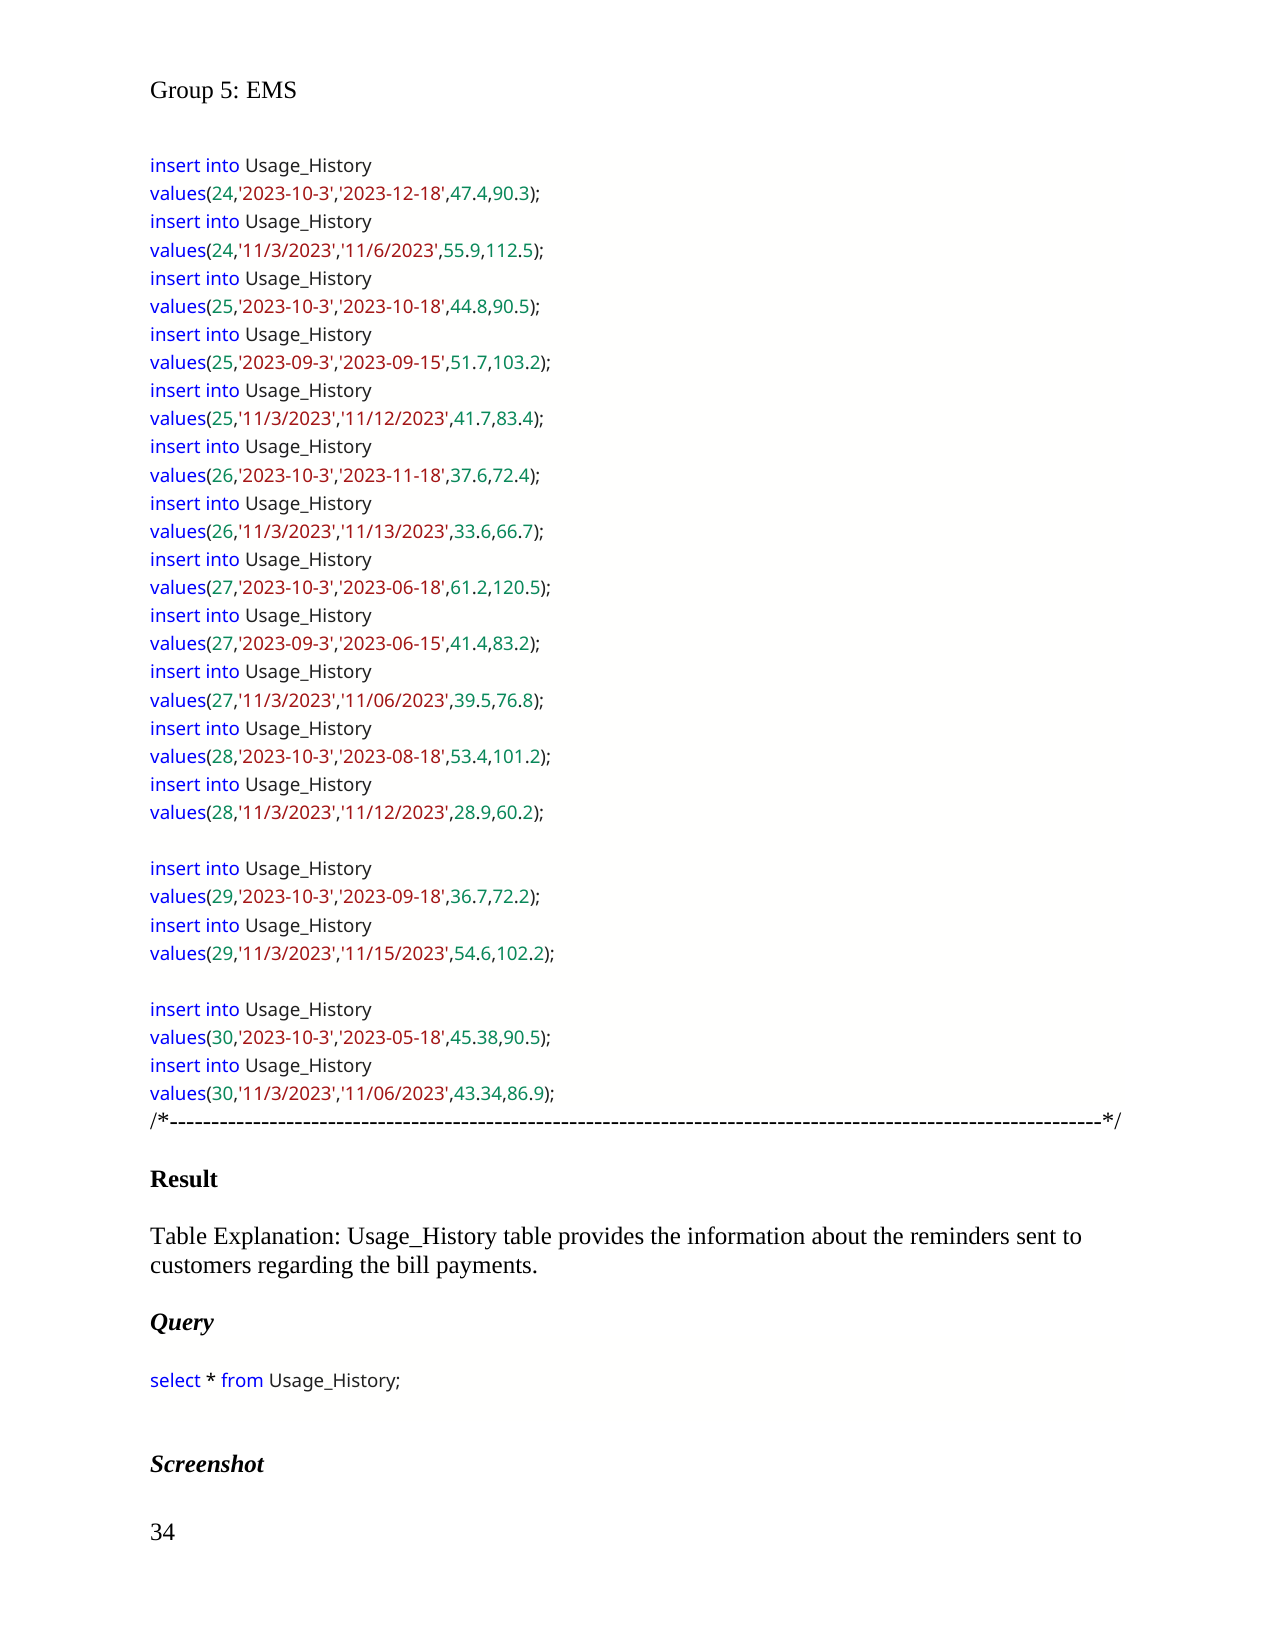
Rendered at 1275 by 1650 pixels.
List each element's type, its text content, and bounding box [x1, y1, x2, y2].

text values(25,'11/3/2023','11/12/2023',41.7,83.4); [150, 403, 1125, 431]
text /*----------------------------------------------------------------------------------------------------------------*/ [150, 1106, 1125, 1135]
text insert into Usage_History [150, 375, 1125, 403]
text insert into Usage_History [150, 712, 1125, 741]
text insert into Usage_History [150, 853, 1125, 881]
text insert into Usage_History [150, 431, 1125, 459]
text values(30,'2023-10-3','2023-05-18',45.38,90.5); [150, 1022, 1125, 1050]
text Query [150, 1307, 1125, 1336]
text values(24,'11/3/2023','11/6/2023',55.9,112.5); [150, 234, 1125, 262]
text insert into Usage_History [150, 150, 1125, 178]
text Result [150, 1164, 1125, 1192]
text values(27,'11/3/2023','11/06/2023',39.5,76.8); [150, 684, 1125, 712]
text insert into Usage_History [150, 262, 1125, 291]
text values(25,'2023-10-3','2023-10-18',44.8,90.5); [150, 291, 1125, 319]
text Screenshot [150, 1449, 1125, 1478]
text values(27,'2023-10-3','2023-06-18',61.2,120.5); [150, 572, 1125, 600]
text Table Explanation: Usage_History table provides the information about the reminders sent to customers regarding the bill payments. [150, 1221, 1125, 1279]
text insert into Usage_History [150, 909, 1125, 937]
text insert into Usage_History [150, 656, 1125, 684]
text insert into Usage_History [150, 600, 1125, 628]
text insert into Usage_History [150, 544, 1125, 572]
text values(24,'2023-10-3','2023-12-18',47.4,90.3); [150, 178, 1125, 206]
text insert into Usage_History [150, 994, 1125, 1022]
text values(28,'2023-10-3','2023-08-18',53.4,101.2); [150, 741, 1125, 769]
text insert into Usage_History [150, 206, 1125, 234]
text values(30,'11/3/2023','11/06/2023',43.34,86.9); [150, 1078, 1125, 1106]
text insert into Usage_History [150, 1050, 1125, 1078]
text values(28,'11/3/2023','11/12/2023',28.9,60.2); [150, 797, 1125, 825]
text values(26,'11/3/2023','11/13/2023',33.6,66.7); [150, 516, 1125, 544]
text insert into Usage_History [150, 319, 1125, 347]
text insert into Usage_History [150, 487, 1125, 516]
text select * from Usage_History; [150, 1364, 1125, 1392]
text values(29,'2023-10-3','2023-09-18',36.7,72.2); [150, 881, 1125, 909]
text values(25,'2023-09-3','2023-09-15',51.7,103.2); [150, 347, 1125, 375]
text values(26,'2023-10-3','2023-11-18',37.6,72.4); [150, 459, 1125, 487]
text values(27,'2023-09-3','2023-06-15',41.4,83.2); [150, 628, 1125, 656]
text values(29,'11/3/2023','11/15/2023',54.6,102.2); [150, 937, 1125, 966]
text insert into Usage_History [150, 769, 1125, 797]
